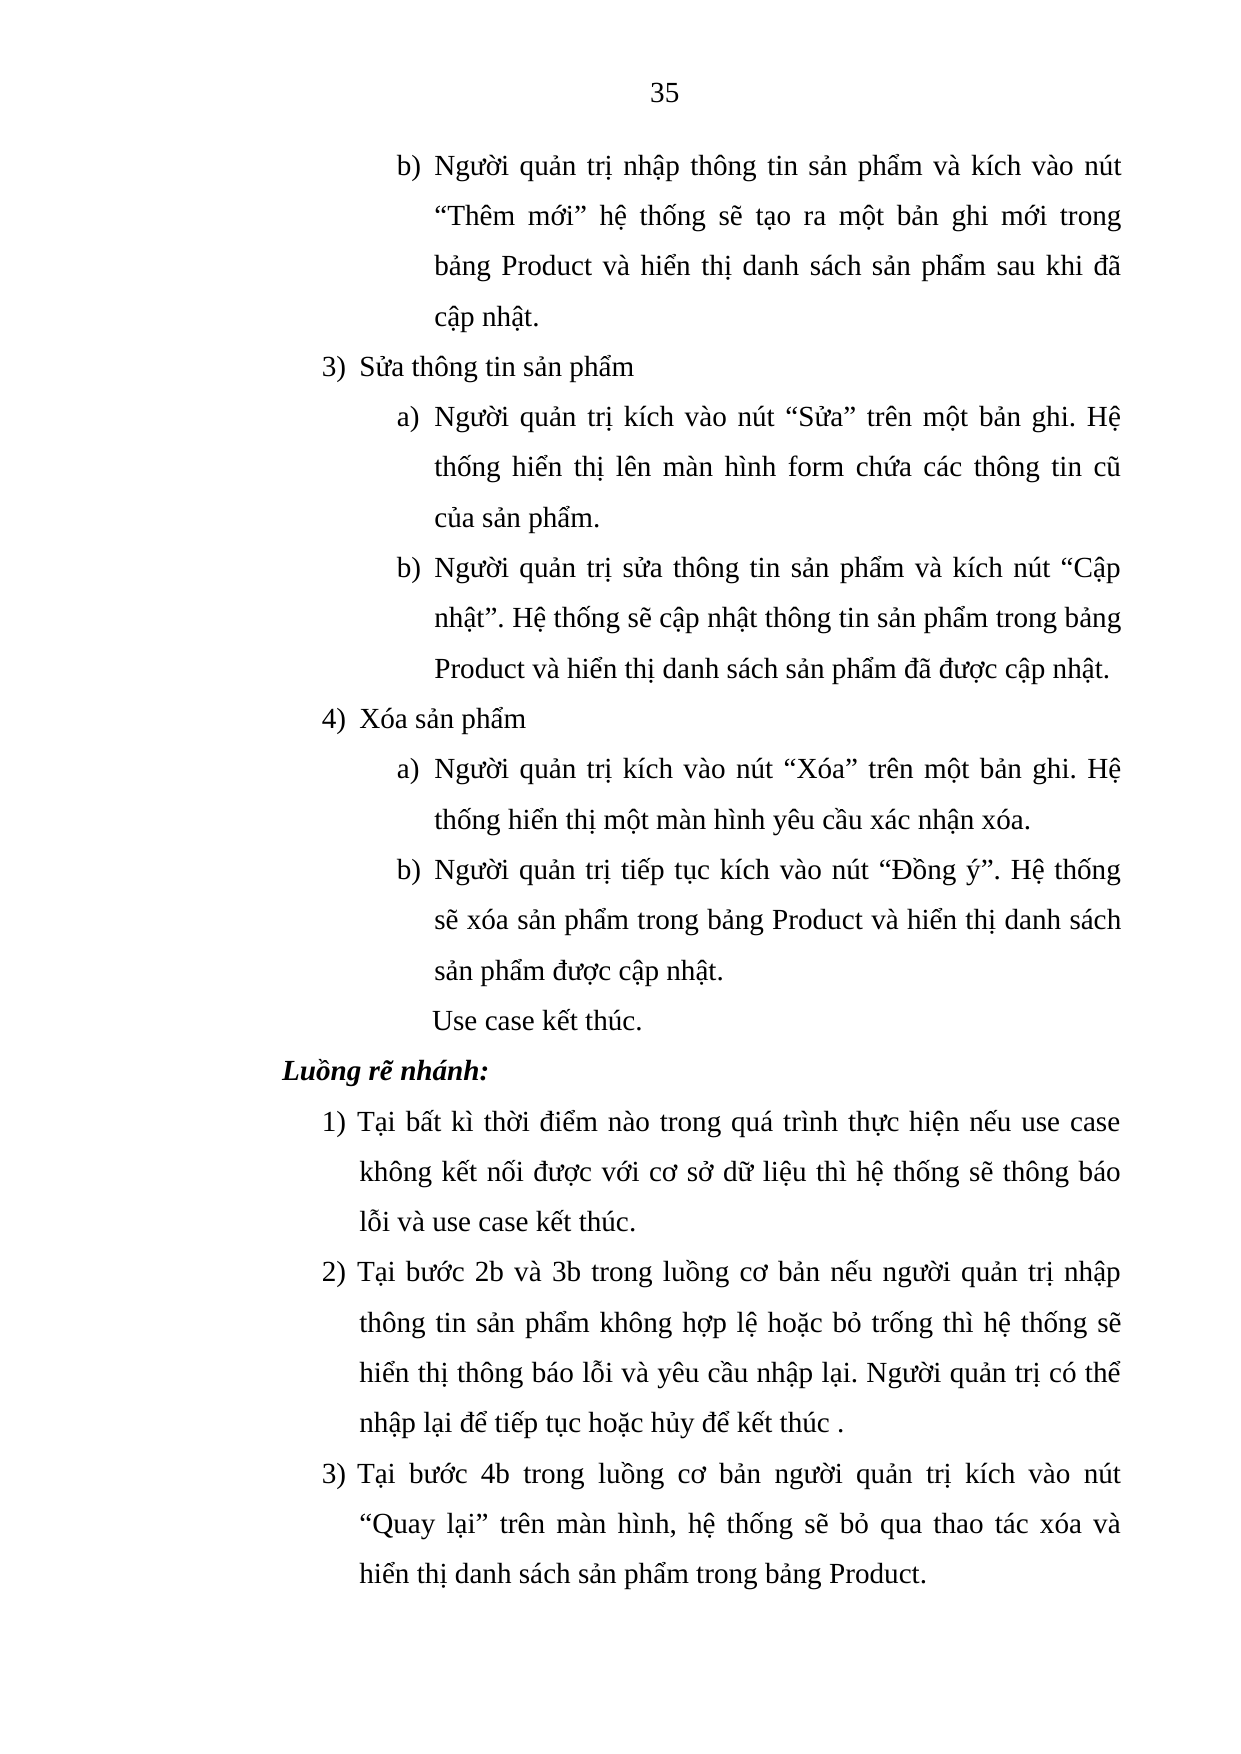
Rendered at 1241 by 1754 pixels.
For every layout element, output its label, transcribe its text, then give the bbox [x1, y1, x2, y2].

text Luồng rẽ nhánh: [244, 1053, 1122, 1087]
list Người quản trị kích vào nút “Xóa” trên một bản ghi. Hệ thống hiển thị một màn hình yêu cầu xác nhận xóa. [397, 751, 1122, 835]
list Tại bước 4b trong luồng cơ bản người quản trị kích vào nút “Quay lại” trên màn hình, hệ thống sẽ bỏ qua thao tác xóa và hiển thị danh sách sản phẩm trong bảng Product. [322, 1456, 1122, 1590]
list Use case kết thúc. [282, 1003, 1122, 1037]
list Xóa sản phẩm [322, 701, 1122, 735]
list Người quản trị tiếp tục kích vào nút “Đồng ý”. Hệ thống sẽ xóa sản phẩm trong bảng Product và hiển thị danh sách sản phẩm được cập nhật. [397, 852, 1122, 986]
list Người quản trị kích vào nút “Sửa” trên một bản ghi. Hệ thống hiển thị lên màn hình form chứa các thông tin cũ của sản phẩm. [397, 399, 1122, 533]
list Tại bước 2b và 3b trong luồng cơ bản nếu người quản trị nhập thông tin sản phẩm không hợp lệ hoặc bỏ trống thì hệ thống sẽ hiển thị thông báo lỗi và yêu cầu nhập lại. Người quản trị có thể nhập lại để tiếp tục hoặc hủy để kết thúc . [322, 1254, 1122, 1439]
list Người quản trị sửa thông tin sản phẩm và kích nút “Cập nhật”. Hệ thống sẽ cập nhật thông tin sản phẩm trong bảng Product và hiển thị danh sách sản phẩm đã được cập nhật. [397, 550, 1122, 684]
list Sửa thông tin sản phẩm [322, 349, 1122, 382]
list Người quản trị nhập thông tin sản phẩm và kích vào nút “Thêm mới” hệ thống sẽ tạo ra một bản ghi mới trong bảng Product và hiển thị danh sách sản phẩm sau khi đã cập nhật. [397, 148, 1122, 332]
list Tại bất kì thời điểm nào trong quá trình thực hiện nếu use case không kết nối được với cơ sở dữ liệu thì hệ thống sẽ thông báo lỗi và use case kết thúc. [322, 1104, 1122, 1238]
